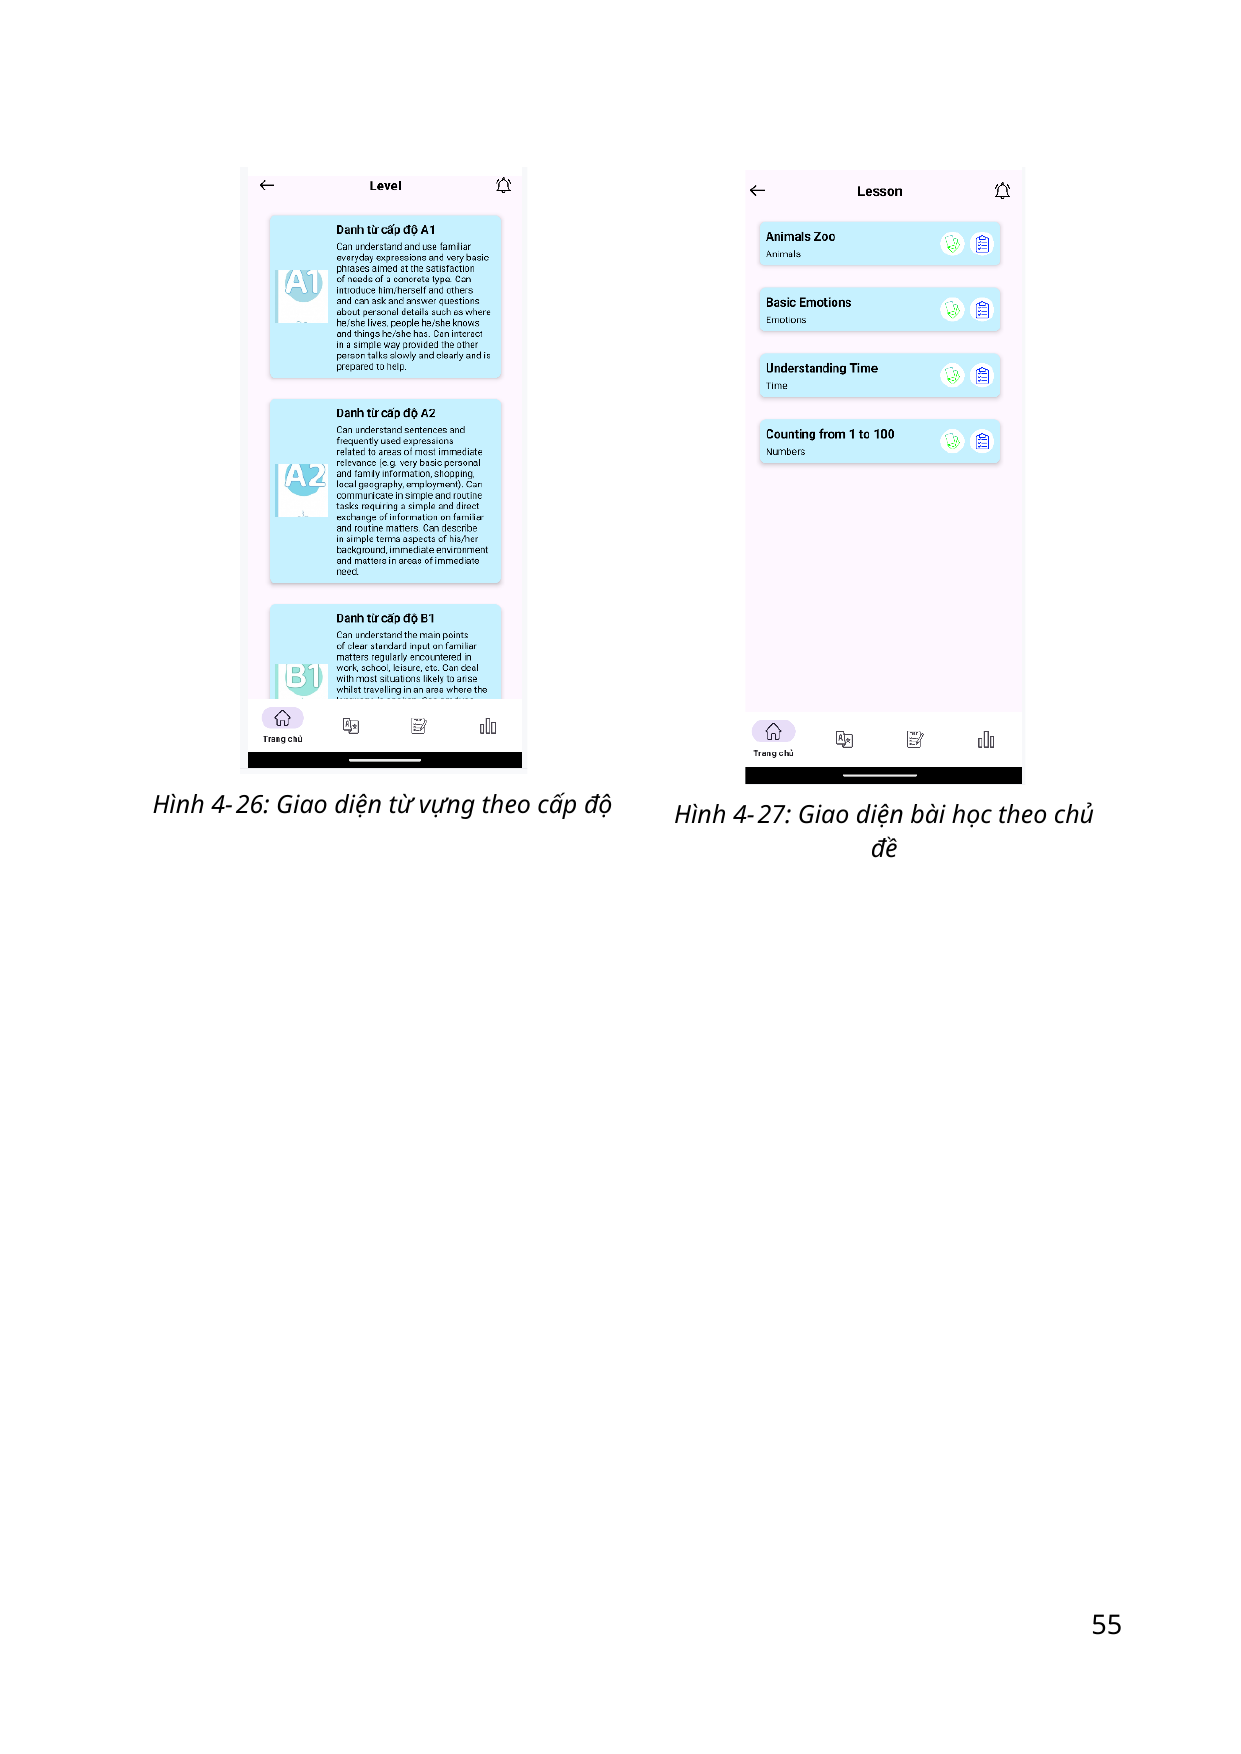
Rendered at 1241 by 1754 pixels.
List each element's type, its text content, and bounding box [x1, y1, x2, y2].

picture [240, 167, 528, 774]
picture [745, 167, 1026, 785]
